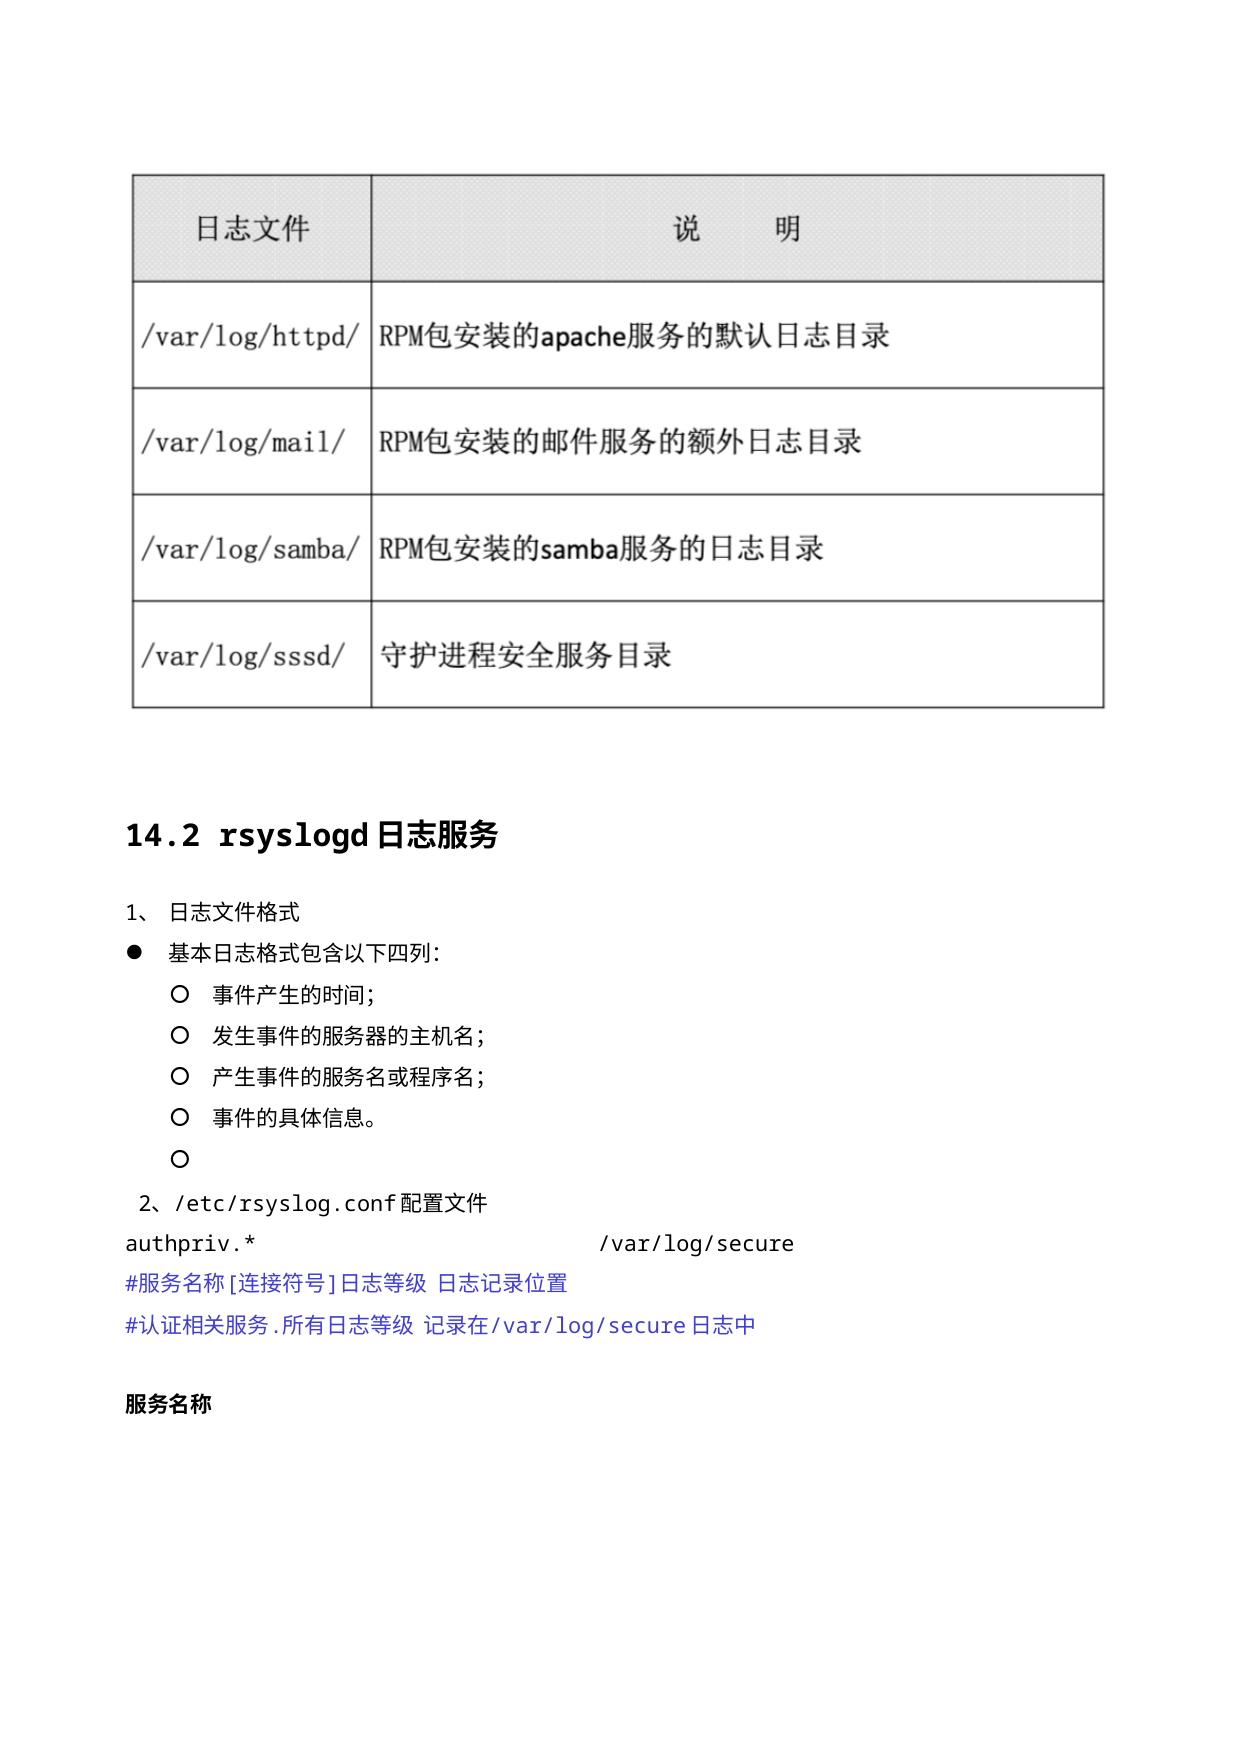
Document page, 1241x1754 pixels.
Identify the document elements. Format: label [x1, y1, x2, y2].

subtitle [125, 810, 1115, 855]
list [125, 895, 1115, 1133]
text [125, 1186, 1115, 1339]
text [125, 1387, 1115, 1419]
picture [125, 162, 1116, 722]
